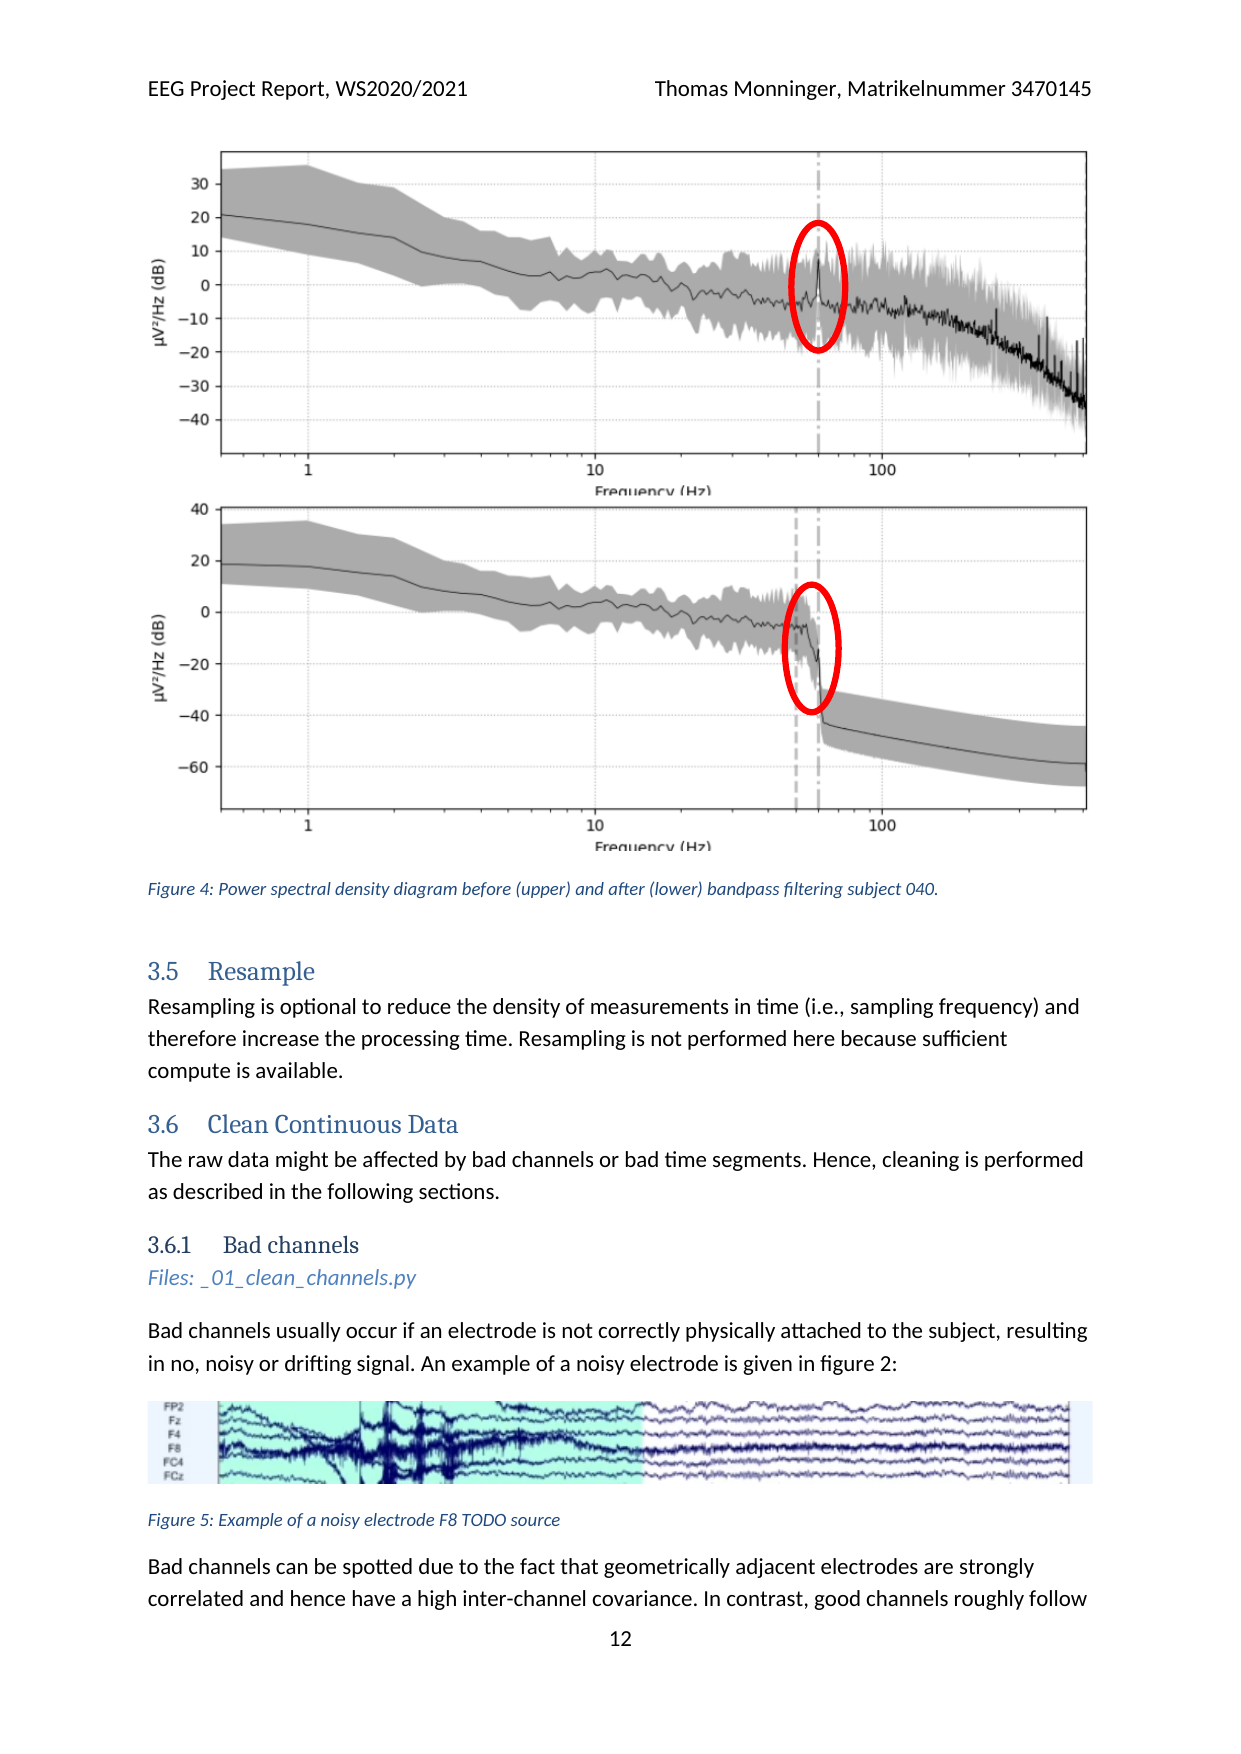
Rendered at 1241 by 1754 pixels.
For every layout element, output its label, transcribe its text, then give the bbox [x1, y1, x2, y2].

text Resampling is optional to reduce the density of measurements in time (i.e., sampling frequency) and therefore increase the processing time. Resampling is not performed here because sufficient compute is available. [148, 992, 1093, 1084]
subtitle Bad channels [148, 1231, 1093, 1259]
subtitle Clean Continuous Data [148, 1109, 1093, 1141]
text Figure 4: Power spectral density diagram before (upper) and after (lower) bandpass filtering subject 040. [148, 877, 1093, 900]
subtitle Resample [148, 956, 1093, 988]
text Figure 5: Example of a noisy electrode F8 TODO source [148, 1508, 1093, 1531]
text Files: _01_clean_channels.py [148, 1263, 1093, 1292]
text Bad channels usually occur if an electrode is not correctly physically attached to the subject, resulting in no, noisy or drifting signal. An example of a noisy electrode is given in figure 2: [148, 1317, 1093, 1377]
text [148, 1552, 1093, 1612]
picture [147, 147, 1092, 853]
text The raw data might be affected by bad channels or bad time segments. Hence, cleaning is performed as described in the following sections. [148, 1145, 1093, 1206]
